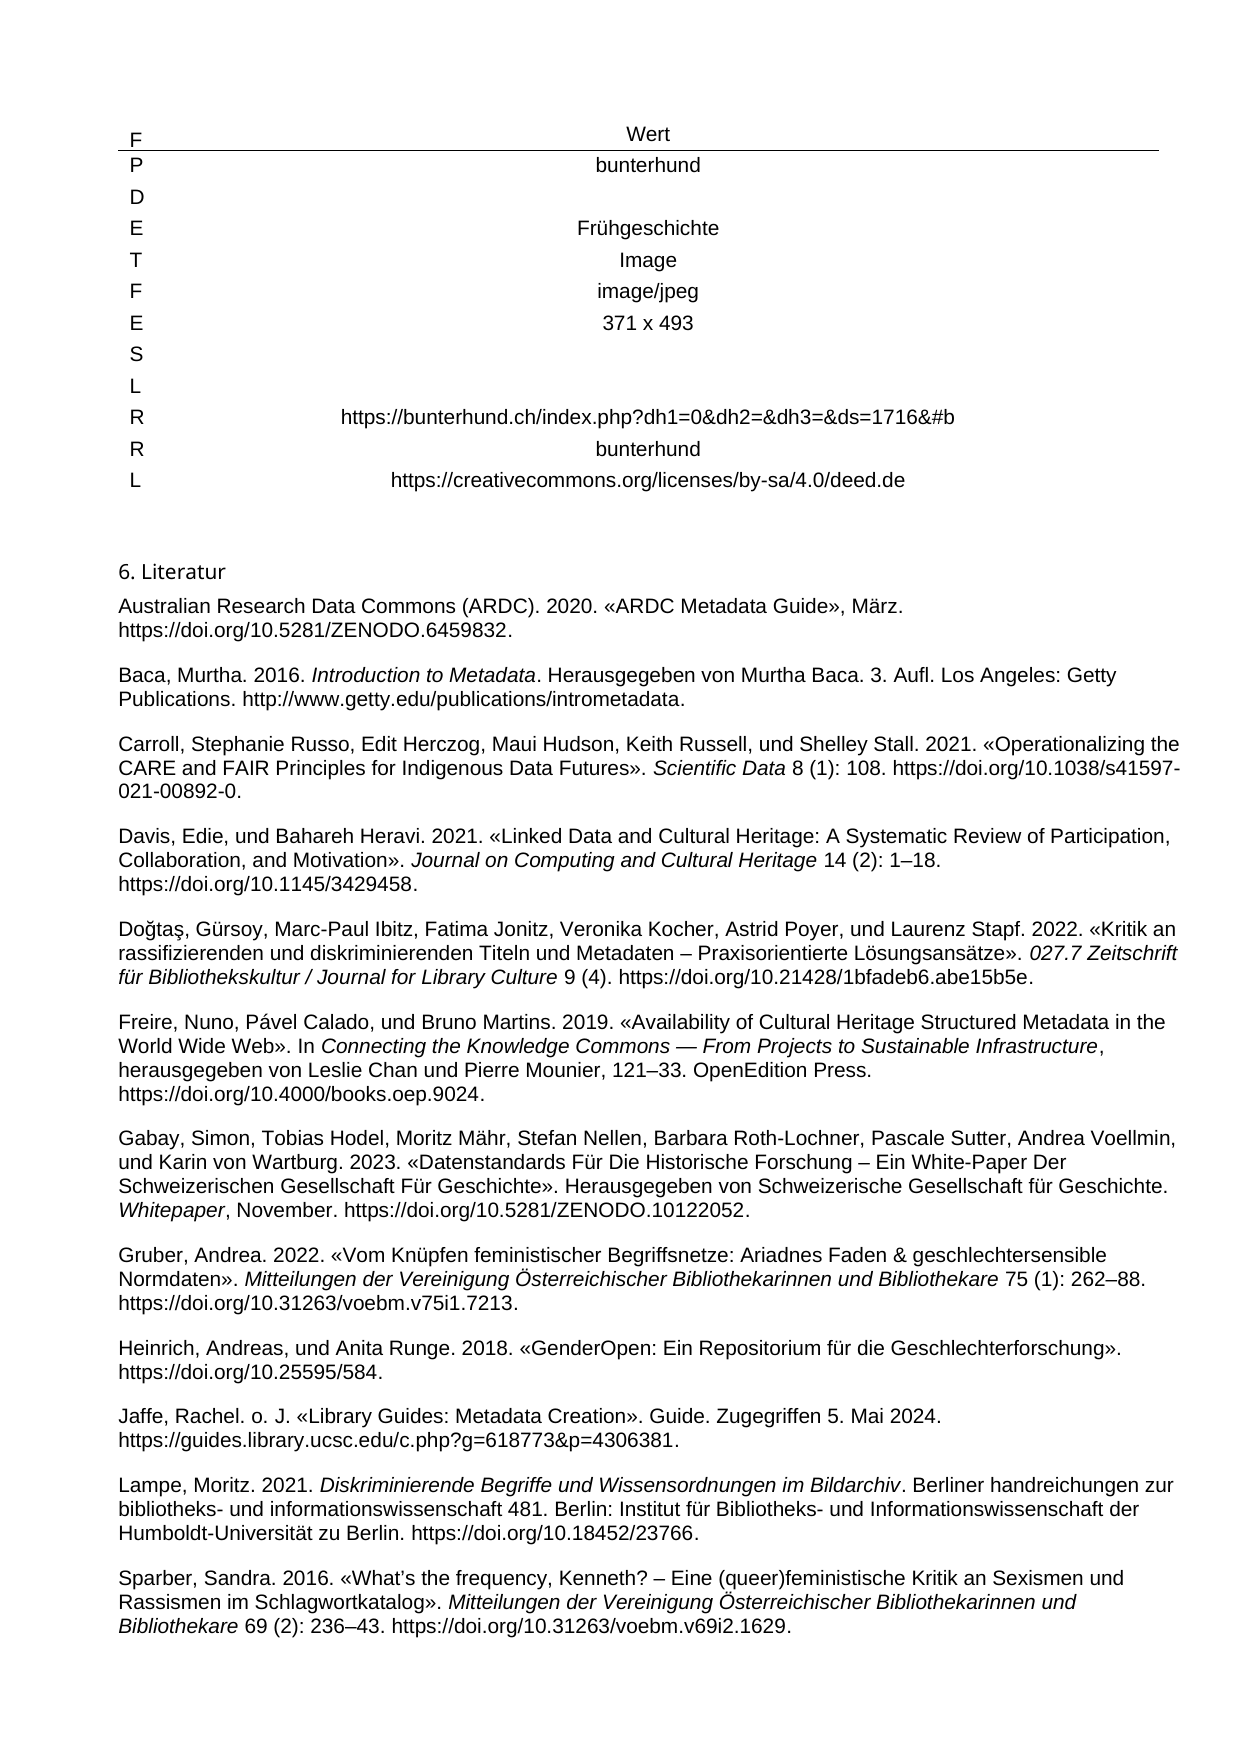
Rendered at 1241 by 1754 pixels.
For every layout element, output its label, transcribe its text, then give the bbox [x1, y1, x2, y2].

text Sparber, Sandra. 2016. «What’s the frequency, Kenneth? – Eine (queer)feministische Kritik an Sexismen und Rassismen im Schlagwortkatalog». Mitteilungen der Vereinigung Österreichischer Bibliothekarinnen und Bibliothekare 69 (2): 236–43. https://doi.org/10.31263/voebm.v69i2.1629. [118, 1566, 1181, 1638]
text Freire, Nuno, Pável Calado, und Bruno Martins. 2019. «Availability of Cultural Heritage Structured Metadata in the World Wide Web». In Connecting the Knowledge Commons — From Projects to Sustainable Infrastructure, herausgegeben von Leslie Chan und Pierre Mounier, 121–33. OpenEdition Press. https://doi.org/10.4000/books.oep.9024. [118, 1009, 1181, 1105]
text Australian Research Data Commons (ARDC). 2020. «ARDC Metadata Guide», März. https://doi.org/10.5281/ZENODO.6459832. [118, 594, 1181, 642]
text Davis, Edie, und Bahareh Heravi. 2021. «Linked Data and Cultural Heritage: A Systematic Review of Participation, Collaboration, and Motivation». Journal on Computing and Cultural Heritage 14 (2): 1–18. https://doi.org/10.1145/3429458. [118, 824, 1181, 896]
subtitle 6. Literatur [118, 557, 1181, 586]
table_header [107, 118, 1170, 519]
text Gabay, Simon, Tobias Hodel, Moritz Mähr, Stefan Nellen, Barbara Roth-Lochner, Pascale Sutter, Andrea Voellmin, und Karin von Wartburg. 2023. «Datenstandards Für Die Historische Forschung – Ein White-Paper Der Schweizerischen Gesellschaft Für Geschichte». Herausgegeben von Schweizerische Gesellschaft für Geschichte. Whitepaper, November. https://doi.org/10.5281/ZENODO.10122052. [118, 1126, 1181, 1222]
text Baca, Murtha. 2016. Introduction to Metadata. Herausgegeben von Murtha Baca. 3. Aufl. Los Angeles: Getty Publications. http://www.getty.edu/publications/intrometadata. [118, 663, 1181, 711]
text Lampe, Moritz. 2021. Diskriminierende Begriffe und Wissensordnungen im Bildarchiv. Berliner handreichungen zur bibliotheks- und informationswissenschaft 481. Berlin: Institut für Bibliotheks- und Informationswissenschaft der Humboldt-Universität zu Berlin. https://doi.org/10.18452/23766. [118, 1473, 1181, 1545]
text Gruber, Andrea. 2022. «Vom Knüpfen feministischer Begriffsnetze: Ariadnes Faden & geschlechtersensible Normdaten». Mitteilungen der Vereinigung Österreichischer Bibliothekarinnen und Bibliothekare 75 (1): 262–88. https://doi.org/10.31263/voebm.v75i1.7213. [118, 1243, 1181, 1315]
text Doğtaş, Gürsoy, Marc-Paul Ibitz, Fatima Jonitz, Veronika Kocher, Astrid Poyer, und Laurenz Stapf. 2022. «Kritik an rassifizierenden und diskriminierenden Titeln und Metadaten – Praxisorientierte Lösungsansätze». 027.7 Zeitschrift für Bibliothekskultur / Journal for Library Culture 9 (4). https://doi.org/10.21428/1bfadeb6.abe15b5e. [118, 917, 1181, 989]
text Carroll, Stephanie Russo, Edit Herczog, Maui Hudson, Keith Russell, und Shelley Stall. 2021. «Operationalizing the CARE and FAIR Principles for Indigenous Data Futures». Scientific Data 8 (1): 108. https://doi.org/10.1038/s41597-021-00892-0. [118, 731, 1181, 803]
text Jaffe, Rachel. o. J. «Library Guides: Metadata Creation». Guide. Zugegriffen 5. Mai 2024. https://guides.library.ucsc.edu/c.php?g=618773&p=4306381. [118, 1404, 1181, 1452]
text Heinrich, Andreas, und Anita Runge. 2018. «GenderOpen: Ein Repositorium für die Geschlechterforschung». https://doi.org/10.25595/584. [118, 1336, 1181, 1383]
